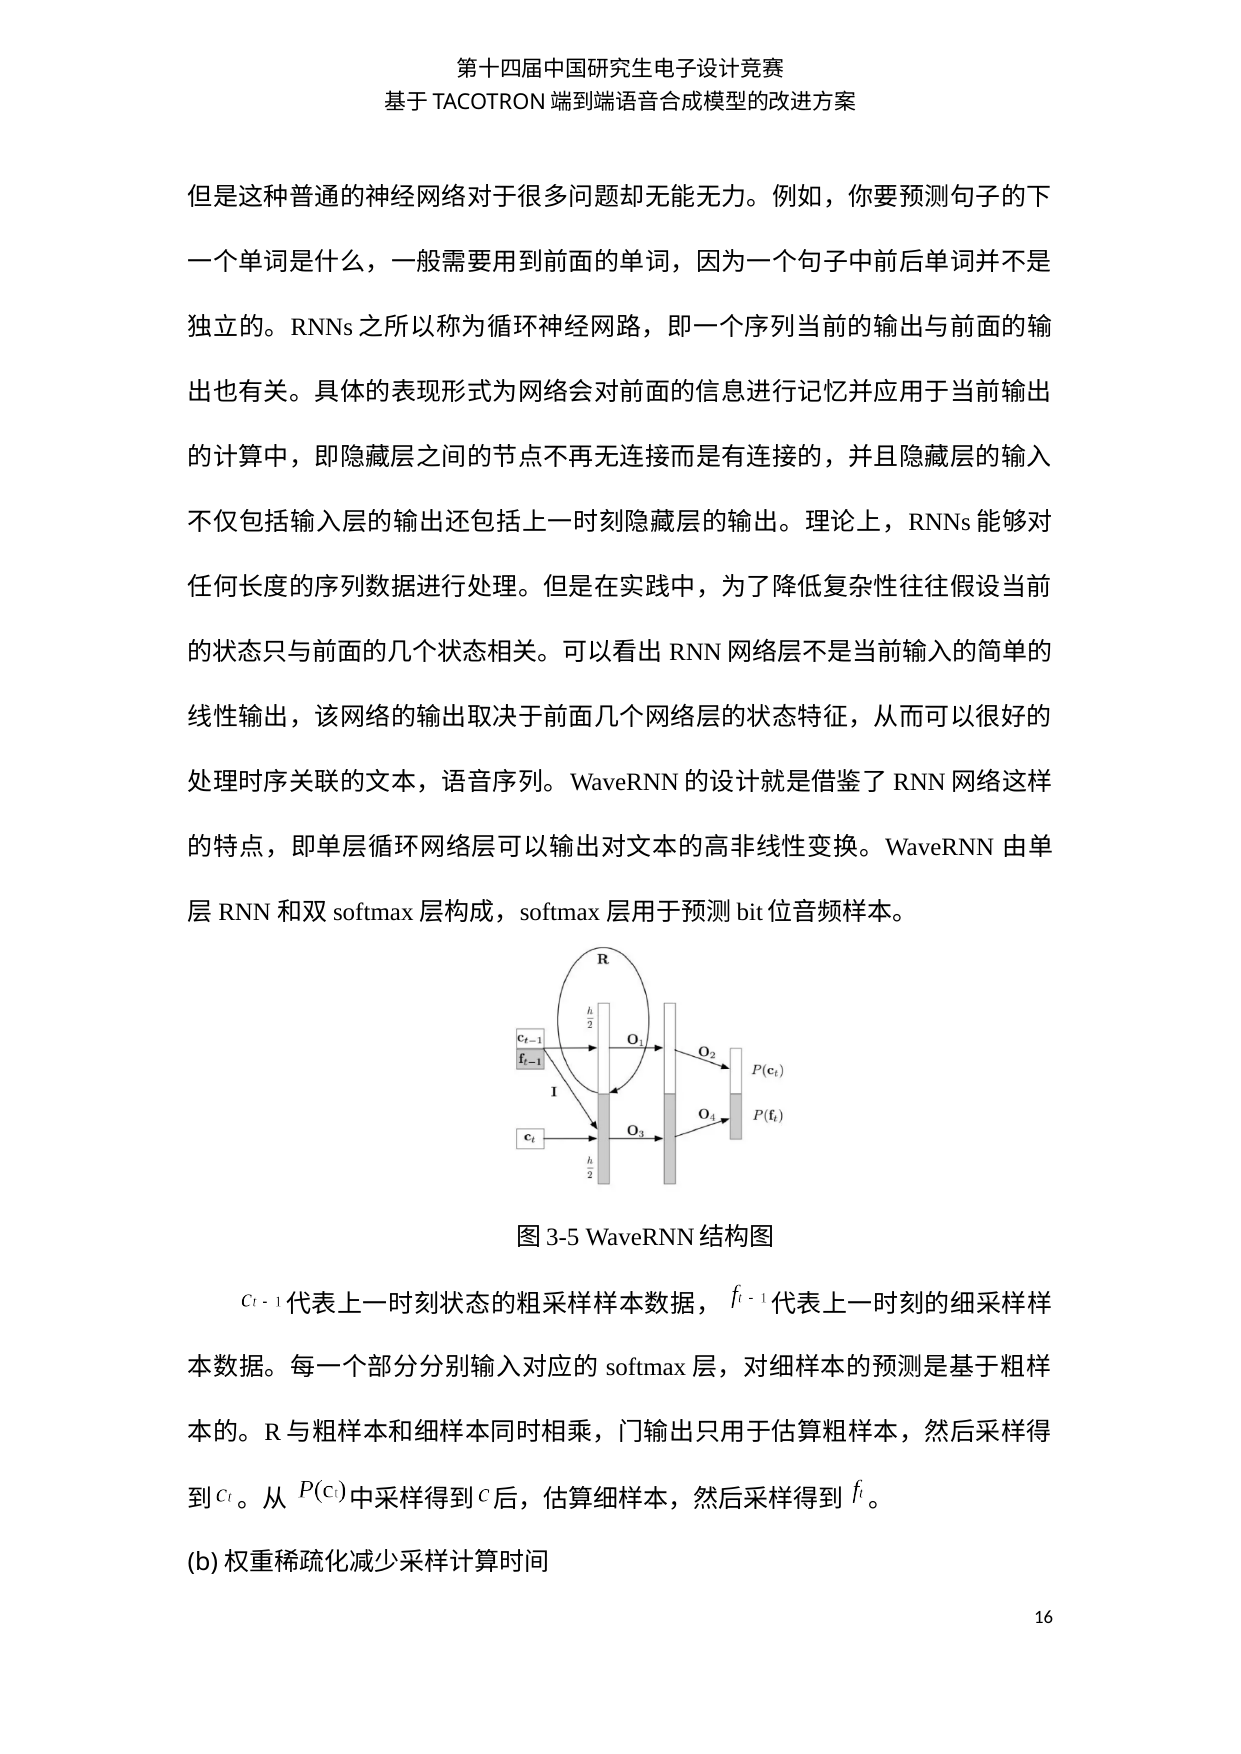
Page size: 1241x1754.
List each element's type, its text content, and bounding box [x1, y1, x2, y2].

picture [460, 942, 830, 1196]
text 图3-5 WaveRNN结构图 [187, 1202, 1053, 1267]
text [187, 162, 1053, 942]
list 权重稀疏化减少采样计算时间 [187, 1527, 1053, 1592]
text 代表上一时刻状态的粗采样样本数据，代表上一时刻的细采样样本数据。每一个部分分别输入对应的softmax层，对细样本的预测是基于粗样本的。R与粗样本和细样本同时相乘，门输出只用于估算粗样本，然后采样得到。从 中采样得到后，估算细样本，然后采样得到。 [187, 1267, 1053, 1527]
